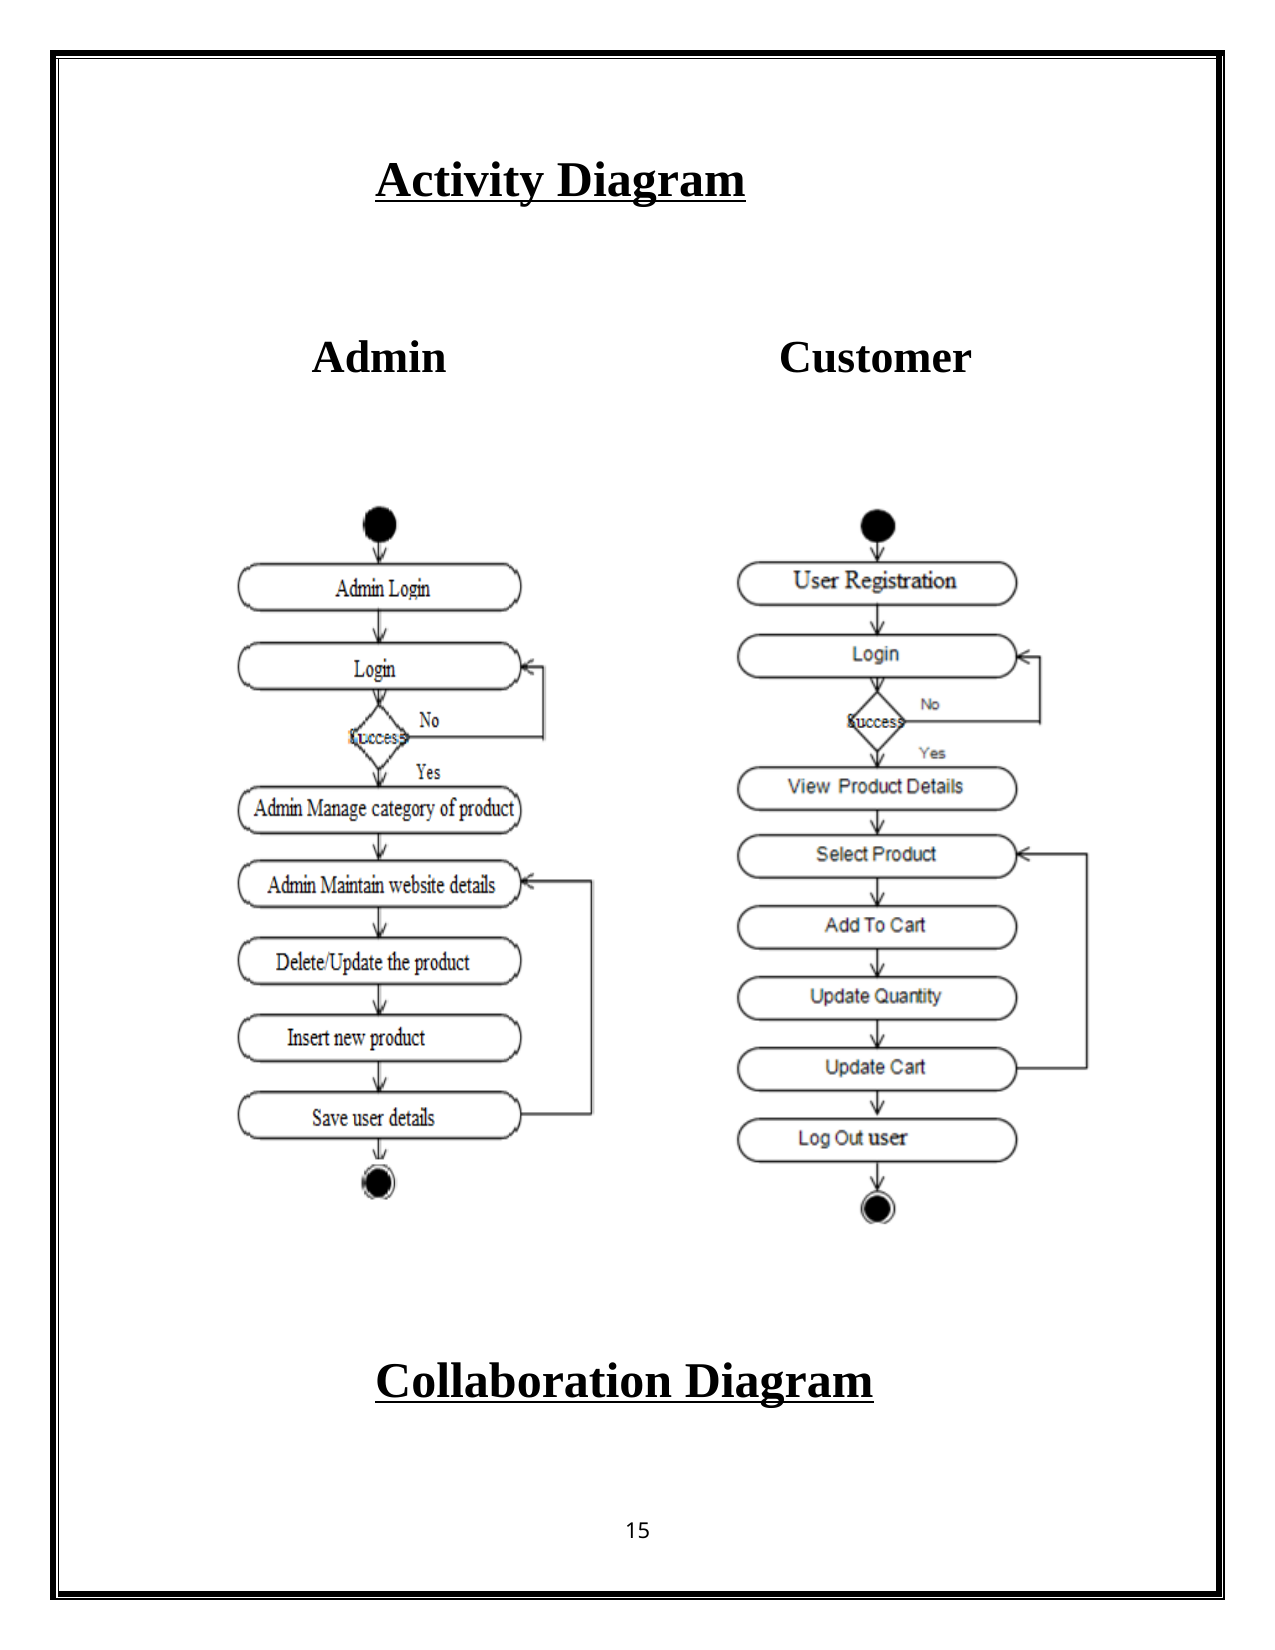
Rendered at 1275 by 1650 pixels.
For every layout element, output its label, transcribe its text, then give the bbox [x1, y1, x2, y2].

text Activity Diagram [300, 150, 1125, 207]
picture [140, 503, 1140, 1235]
text Admin Customer [225, 329, 1125, 382]
text Collaboration Diagram [300, 1351, 1125, 1408]
